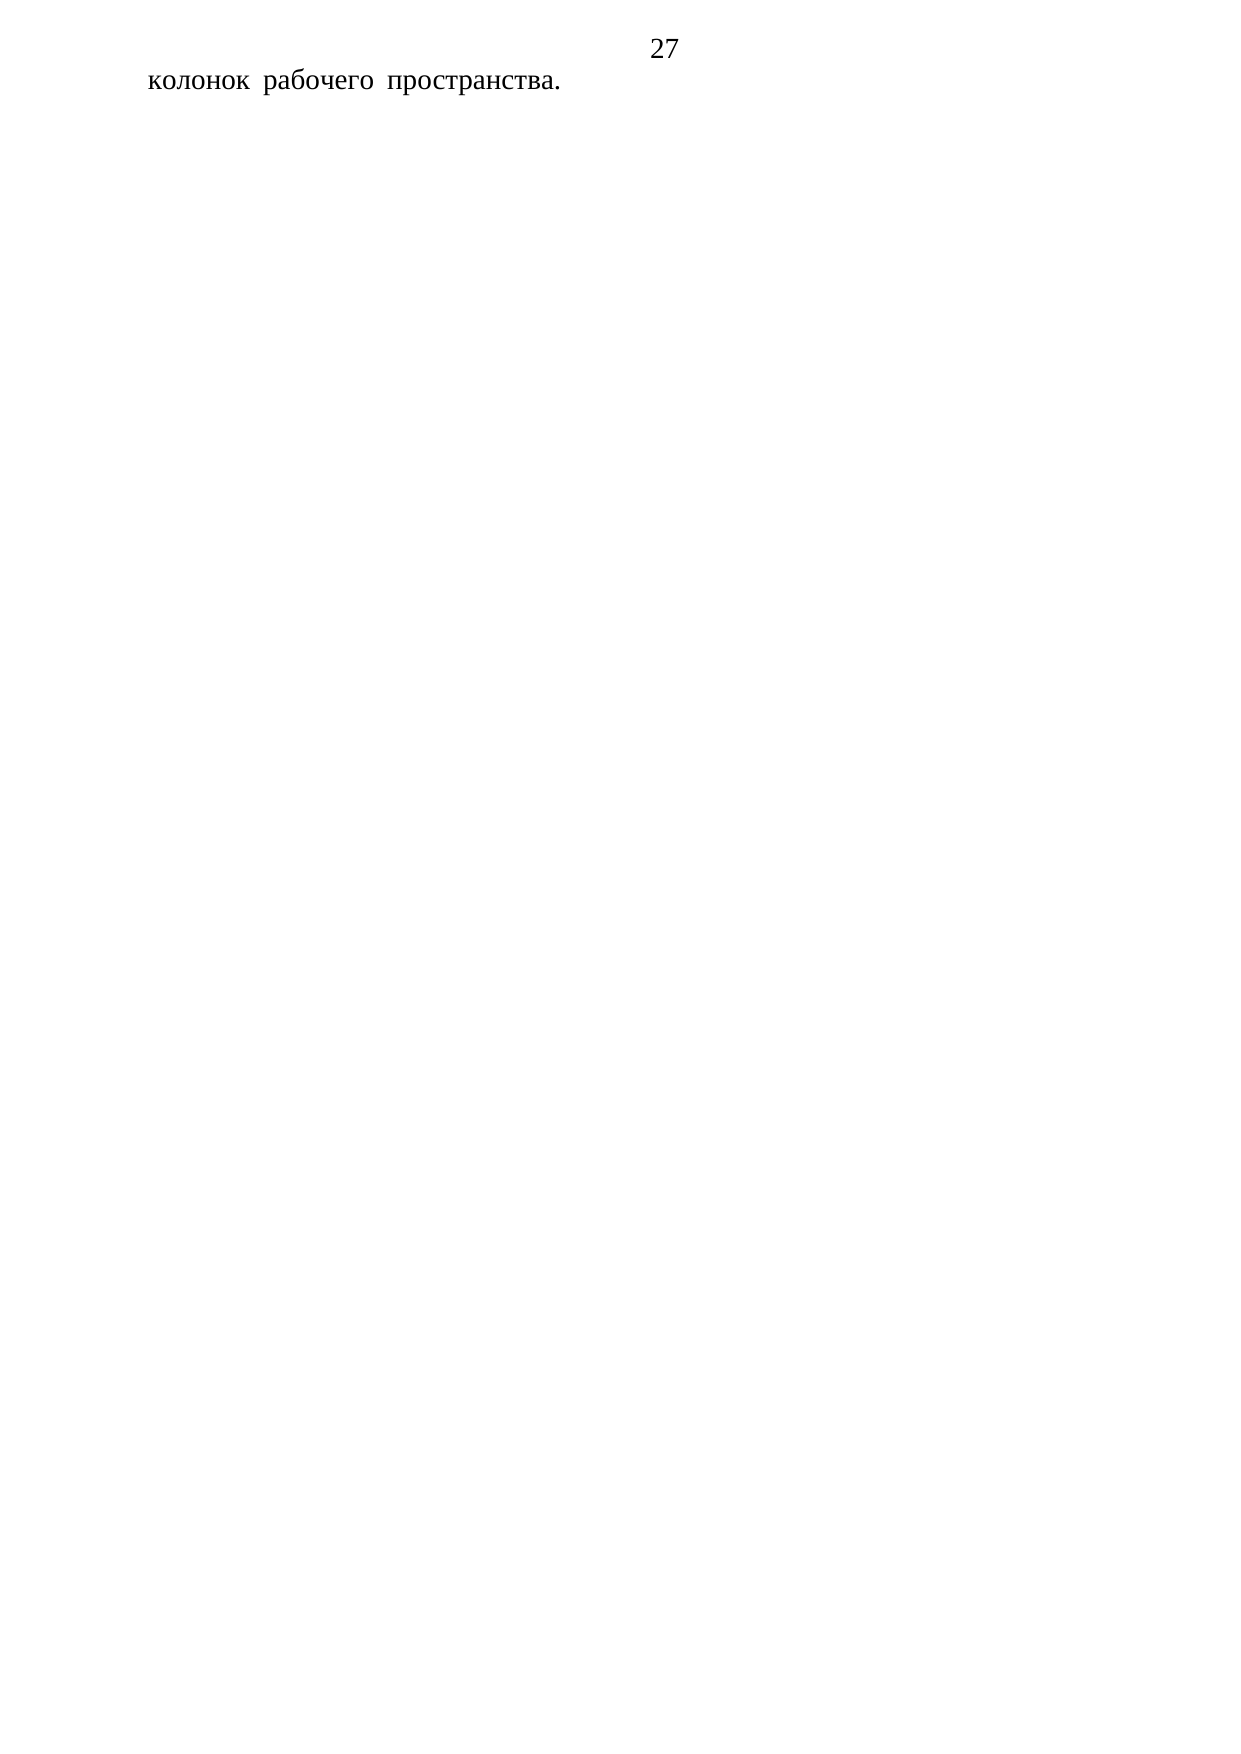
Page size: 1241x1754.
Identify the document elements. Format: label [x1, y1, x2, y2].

text [148, 62, 1181, 96]
